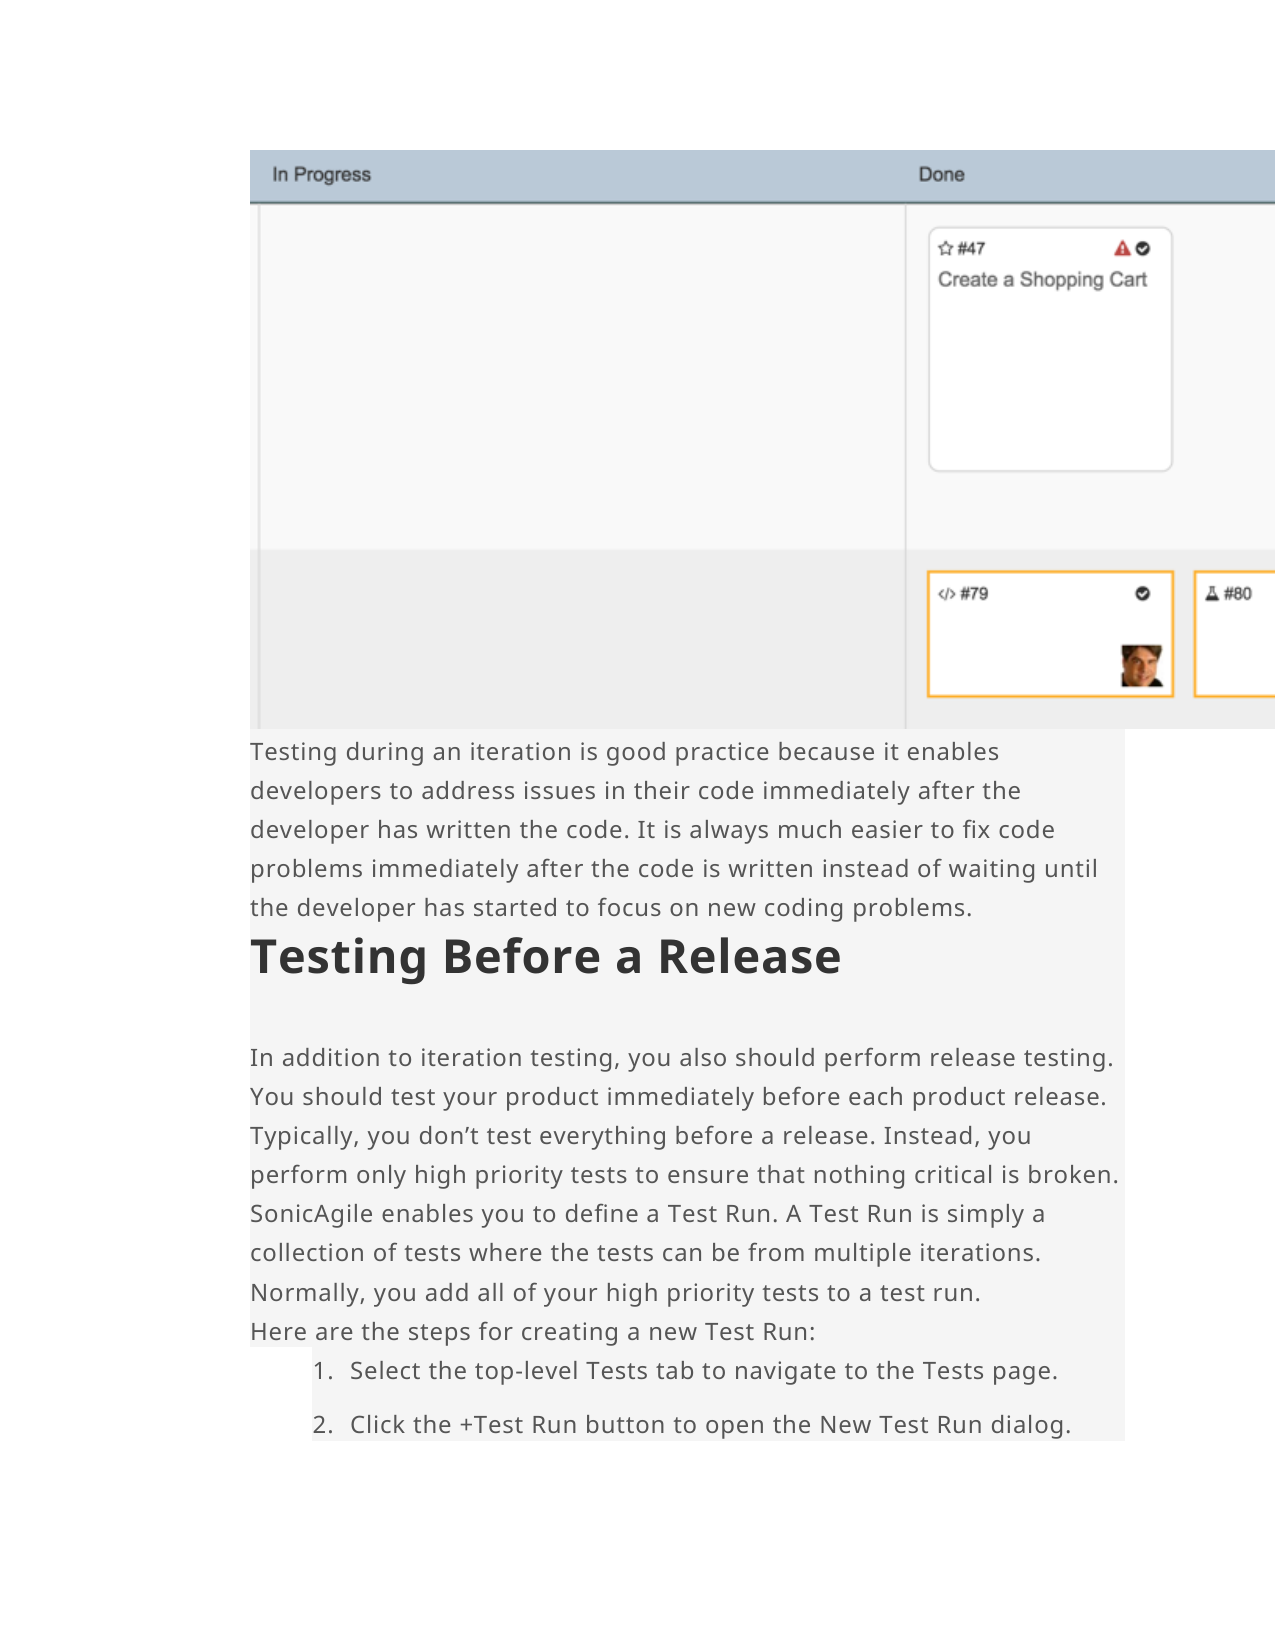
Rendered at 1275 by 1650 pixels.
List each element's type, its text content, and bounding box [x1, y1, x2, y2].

text In addition to iteration testing, you also should perform release testing. You should test your product immediately before each product release. Typically, you don’t test everything before a release. Instead, you perform only high priority tests to ensure that nothing critical is broken. [250, 1034, 1125, 1191]
list Click the +Test Run button to open the New Test Run dialog. [312, 1402, 1125, 1441]
picture [250, 150, 1275, 729]
text Testing Before a Release [250, 924, 1125, 988]
text Here are the steps for creating a new Test Run: [250, 1308, 1125, 1347]
text Testing during an iteration is good practice because it enables developers to address issues in their code immediately after the developer has written the code. It is always much easier to fix code problems immediately after the code is written instead of waiting until the developer has started to focus on new coding problems. [250, 729, 1125, 924]
text SonicAgile enables you to define a Test Run. A Test Run is simply a collection of tests where the tests can be from multiple iterations. Normally, you add all of your high priority tests to a test run. [250, 1191, 1125, 1308]
list Select the top-level Tests tab to navigate to the Tests page. [312, 1347, 1125, 1386]
